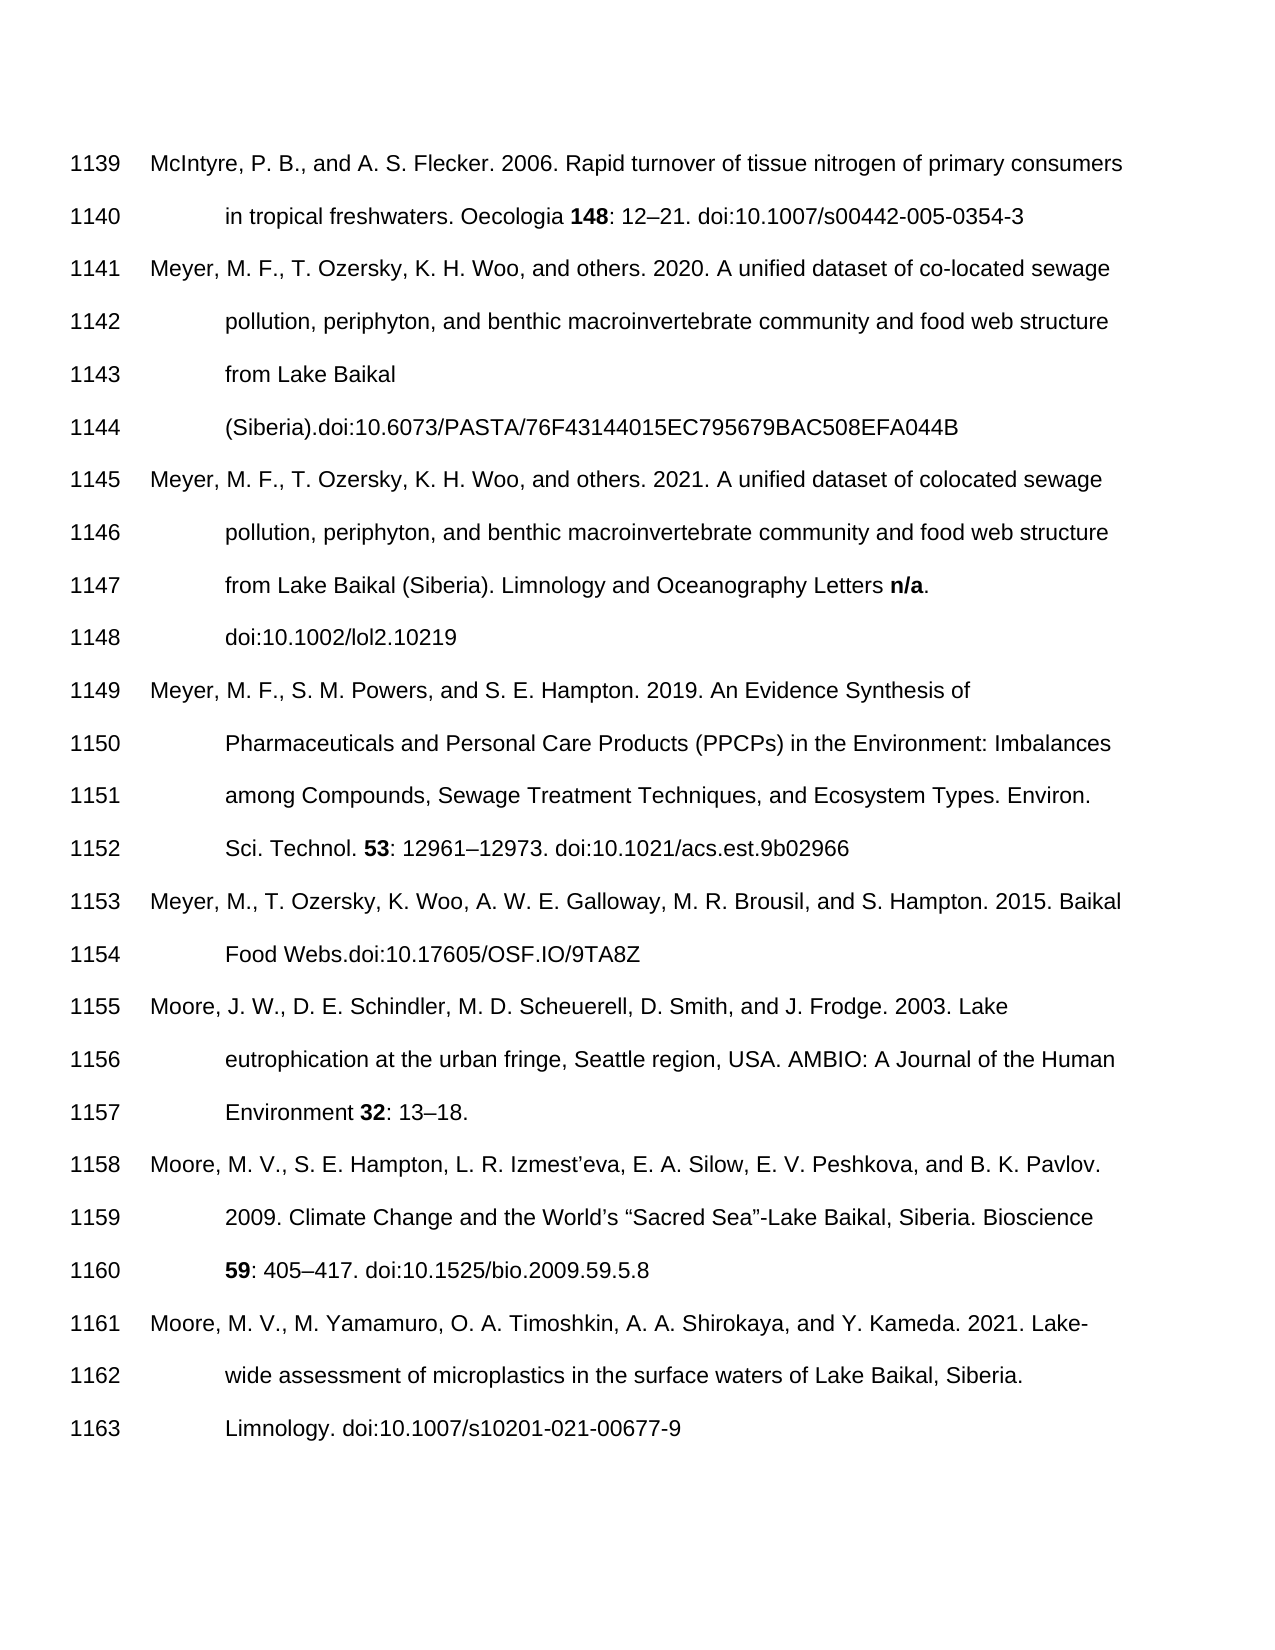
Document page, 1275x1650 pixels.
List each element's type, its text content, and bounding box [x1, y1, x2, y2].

text Meyer, M., T. Ozersky, K. Woo, A. W. E. Galloway, M. R. Brousil, and S. Hampton. 2015. Baikal Food Webs.doi:10.17605/OSF.IO/9TA8Z [150, 888, 1125, 967]
text Meyer, M. F., T. Ozersky, K. H. Woo, and others. 2020. A unified dataset of co-located sewage pollution, periphyton, and benthic macroinvertebrate community and food web structure from Lake Baikal (Siberia).doi:10.6073/PASTA/76F43144015EC795679BAC508EFA044B [150, 255, 1125, 440]
text Moore, M. V., S. E. Hampton, L. R. Izmest’eva, E. A. Silow, E. V. Peshkova, and B. K. Pavlov. 2009. Climate Change and the World’s “Sacred Sea”-Lake Baikal, Siberia. Bioscience 59: 405–417. doi:10.1525/bio.2009.59.5.8 [150, 1151, 1125, 1283]
text McIntyre, P. B., and A. S. Flecker. 2006. Rapid turnover of tissue nitrogen of primary consumers in tropical freshwaters. Oecologia 148: 12–21. doi:10.1007/s00442-005-0354-3 [150, 150, 1125, 229]
text Moore, M. V., M. Yamamuro, O. A. Timoshkin, A. A. Shirokaya, and Y. Kameda. 2021. Lake-wide assessment of microplastics in the surface waters of Lake Baikal, Siberia. Limnology. doi:10.1007/s10201-021-00677-9 [150, 1309, 1125, 1441]
text Moore, J. W., D. E. Schindler, M. D. Scheuerell, D. Smith, and J. Frodge. 2003. Lake eutrophication at the urban fringe, Seattle region, USA. AMBIO: A Journal of the Human Environment 32: 13–18. [150, 993, 1125, 1125]
text Meyer, M. F., S. M. Powers, and S. E. Hampton. 2019. An Evidence Synthesis of Pharmaceuticals and Personal Care Products (PPCPs) in the Environment: Imbalances among Compounds, Sewage Treatment Techniques, and Ecosystem Types. Environ. Sci. Technol. 53: 12961–12973. doi:10.1021/acs.est.9b02966 [150, 677, 1125, 862]
text Meyer, M. F., T. Ozersky, K. H. Woo, and others. 2021. A unified dataset of colocated sewage pollution, periphyton, and benthic macroinvertebrate community and food web structure from Lake Baikal (Siberia). Limnology and Oceanography Letters n/a. doi:10.1002/lol2.10219 [150, 466, 1125, 651]
